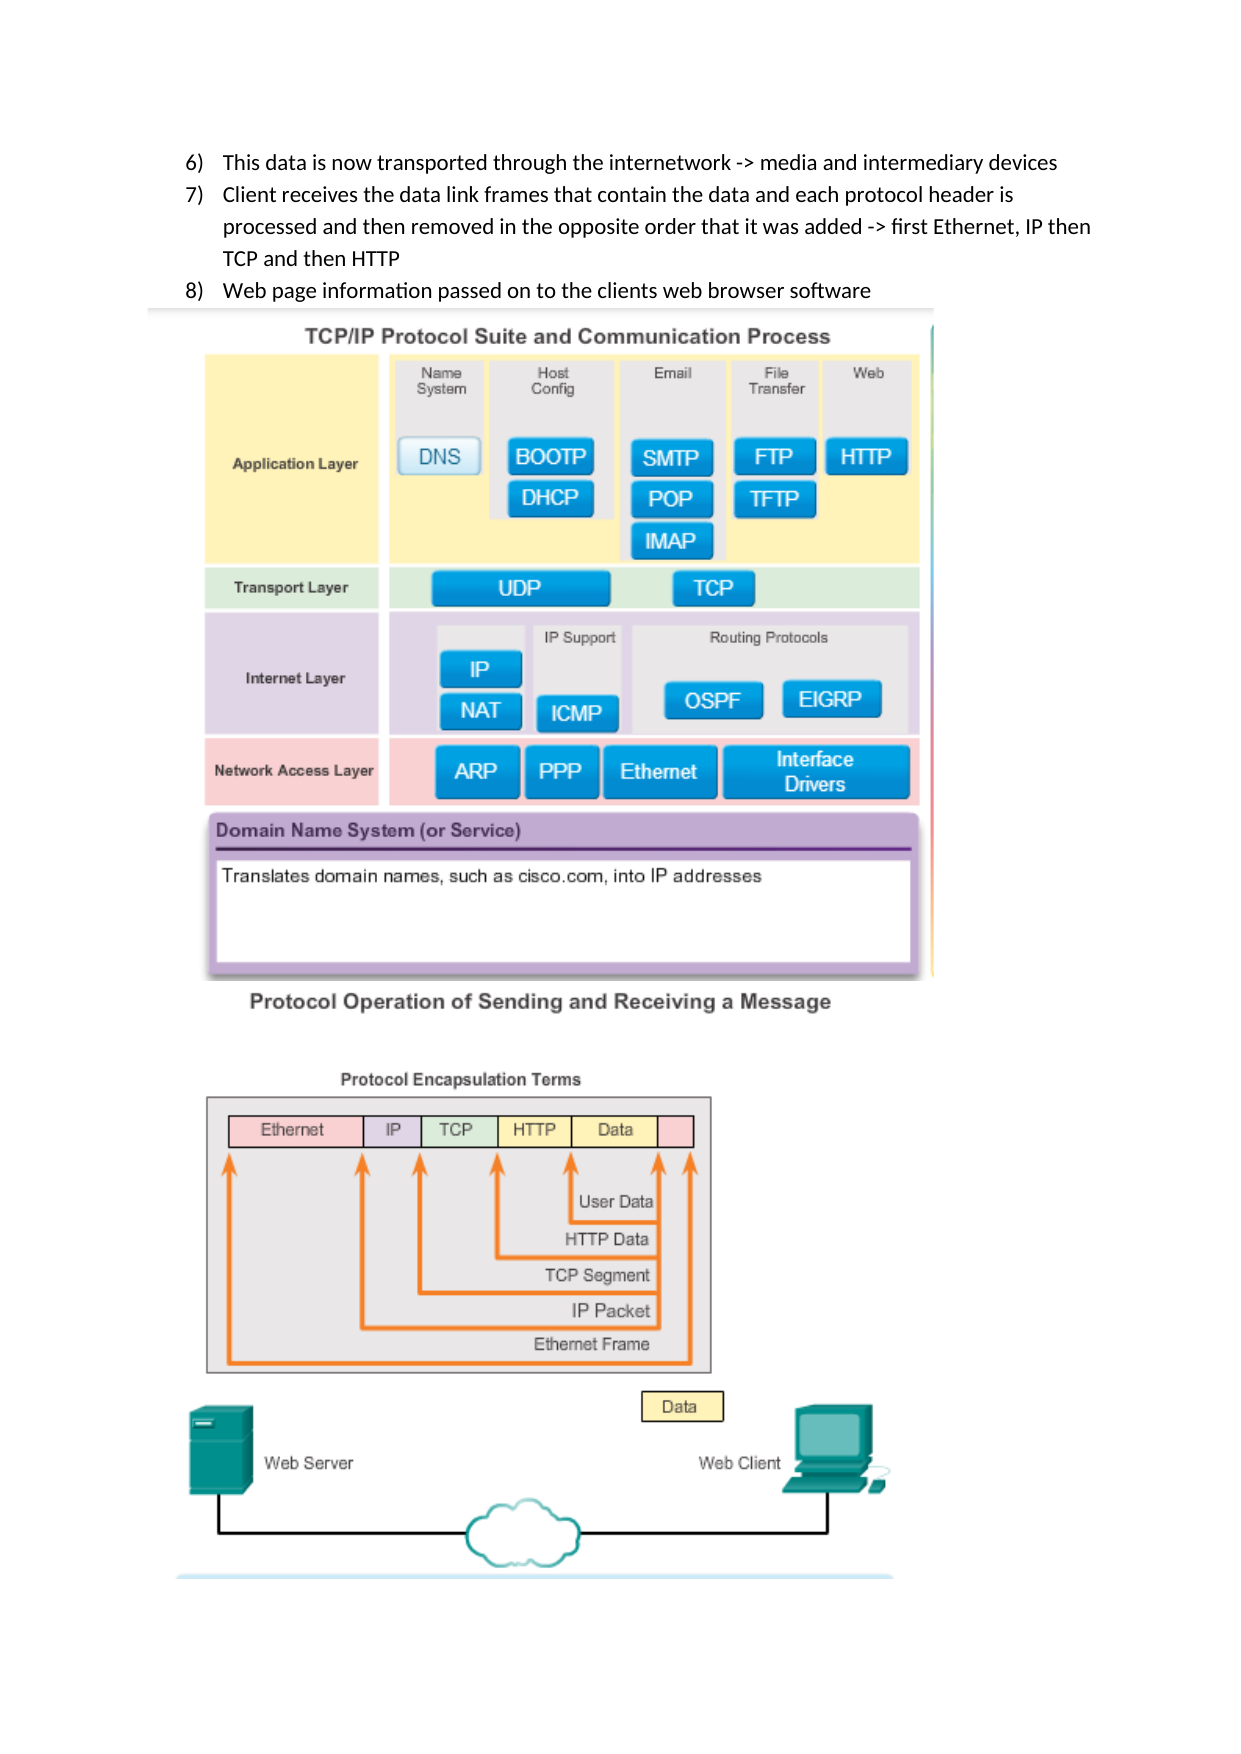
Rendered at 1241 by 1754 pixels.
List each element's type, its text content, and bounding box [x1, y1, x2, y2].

list This data is now transported through the internetwork -> media and intermediary devices [185, 148, 1093, 176]
picture [147, 308, 934, 981]
picture [147, 984, 895, 1579]
list Client receives the data link frames that contain the data and each protocol header is processed and then removed in the opposite order that it was added -> first Ethernet, IP then TCP and then HTTP [185, 180, 1093, 272]
list Web page information passed on to the clients web browser software [185, 276, 1093, 304]
